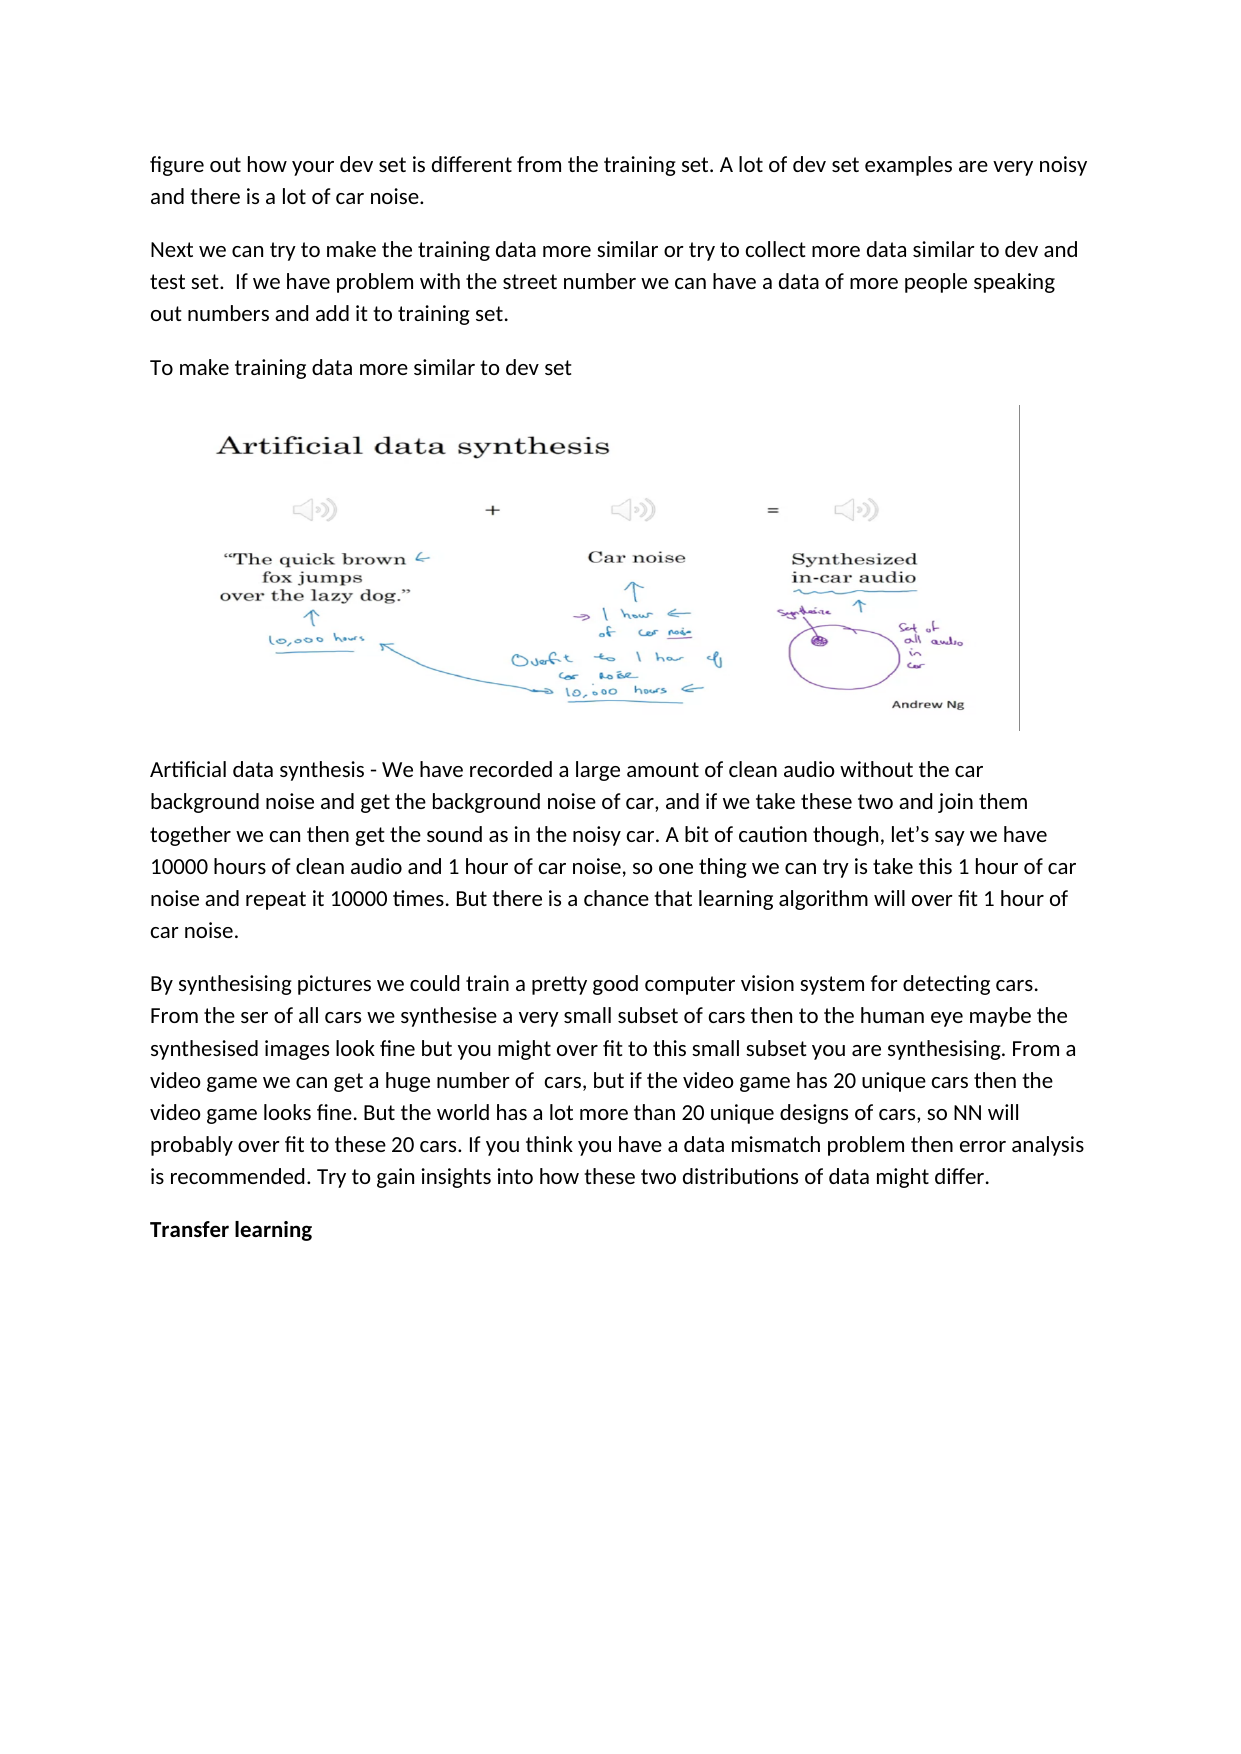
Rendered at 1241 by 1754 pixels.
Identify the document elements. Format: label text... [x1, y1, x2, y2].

text Transfer learning [150, 1215, 1090, 1243]
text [150, 150, 1090, 210]
text To make training data more similar to dev set [150, 353, 1090, 381]
text Artificial data synthesis - We have recorded a large amount of clean audio without the car background noise and get the background noise of car, and if we take these two and join them together we can then get the sound as in the noisy car. A bit of caution though, let’s say we have 10000 hours of clean audio and 1 hour of car noise, so one thing we can try is take this 1 hour of car noise and repeat it 10000 times. But there is a chance that learning algorithm will over fit 1 hour of car noise. [150, 755, 1090, 944]
text By synthesising pictures we could train a pretty good computer vision system for detecting cars. From the ser of all cars we synthesise a very small subset of cars then to the human eye maybe the synthesised images look fine but you might over fit to this small subset you are synthesising. From a video game we can get a huge number of cars, but if the video game has 20 unique cars then the video game looks fine. But the world has a lot more than 20 unique designs of cars, so NN will probably over fit to these 20 cars. If you think you have a data mismatch problem then error analysis is recommended. Try to gain insights into how these two distributions of data might differ. [150, 969, 1090, 1190]
picture [150, 405, 1020, 731]
text Next we can try to make the training data more similar or try to collect more data similar to dev and test set. If we have problem with the street number we can have a data of more people speaking out numbers and add it to training set. [150, 235, 1090, 328]
